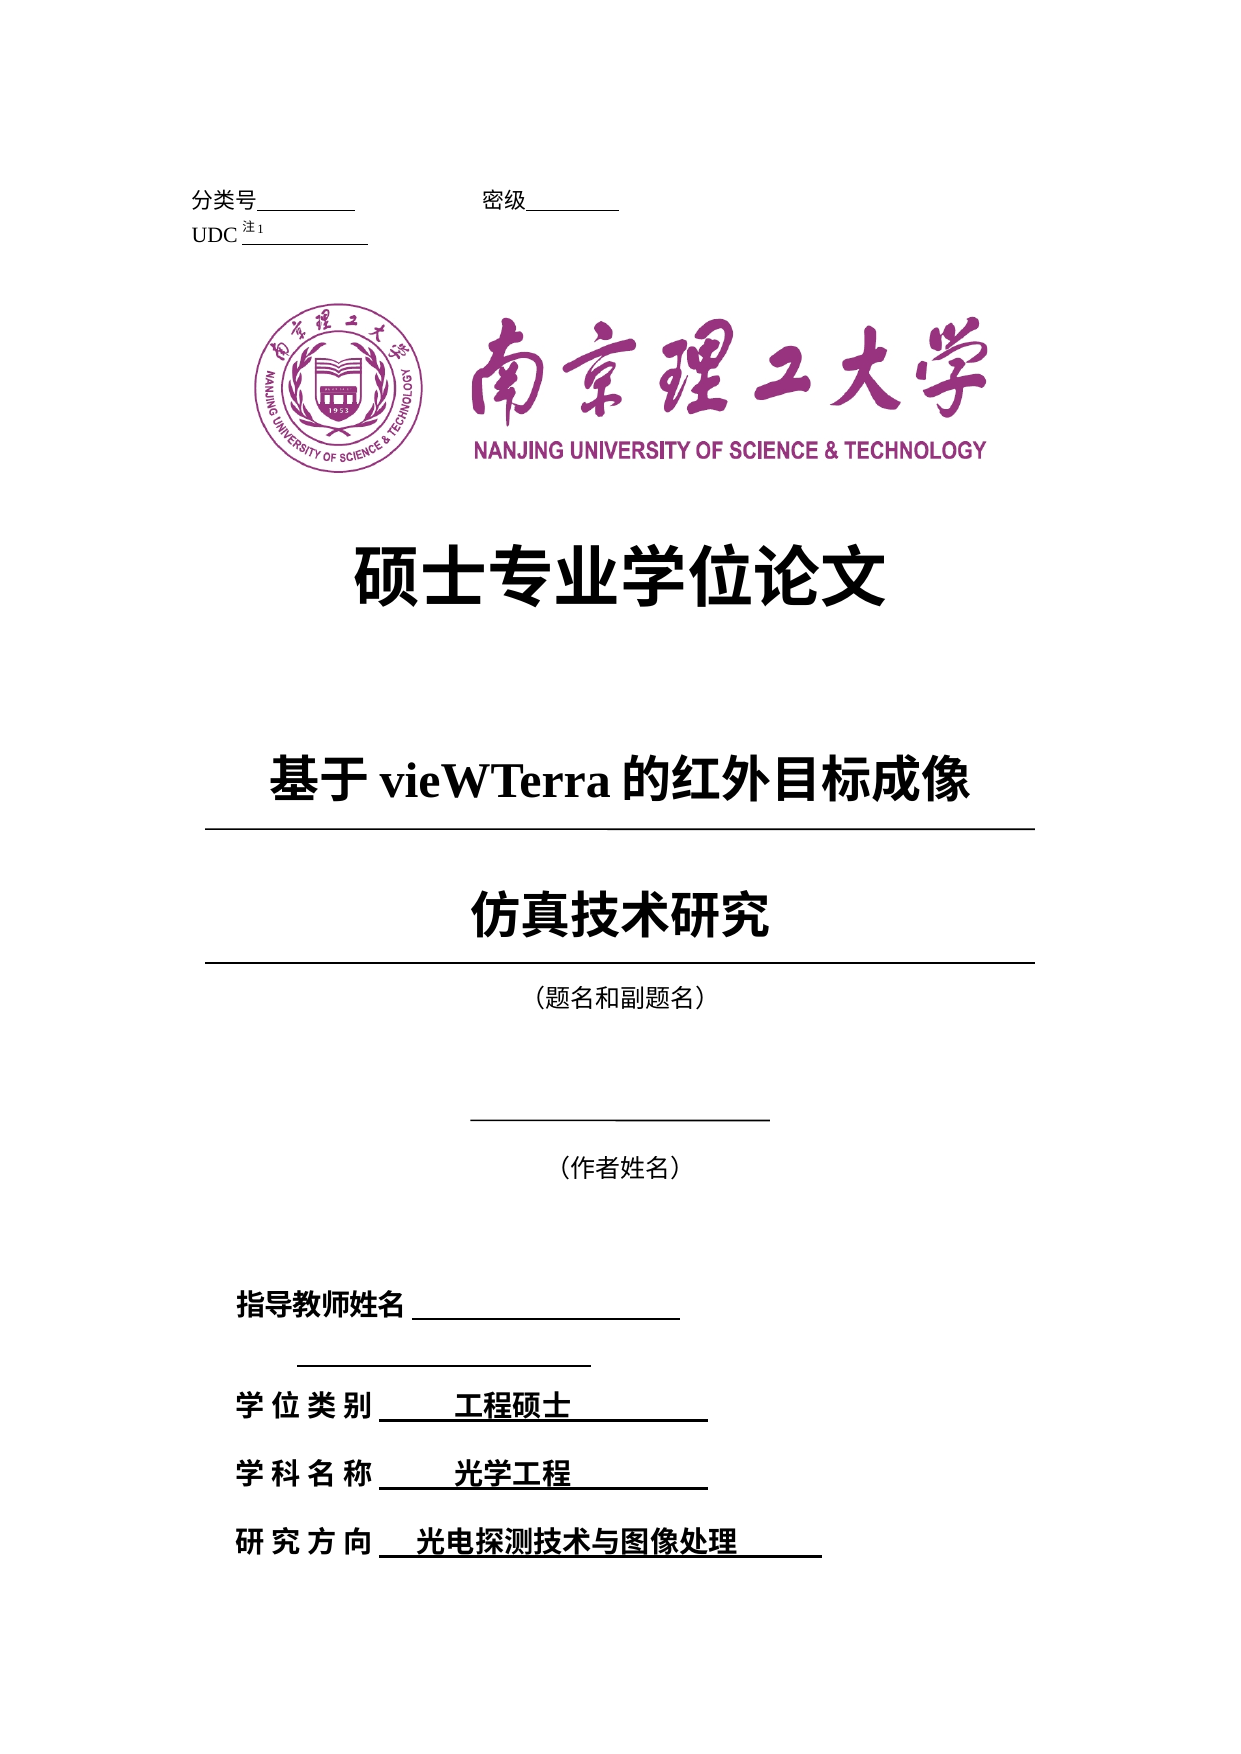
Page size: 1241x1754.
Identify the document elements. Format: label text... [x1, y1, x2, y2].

text 基于vieWTerra的红外目标成像 [148, 725, 1092, 827]
text （题名和副题名） [148, 963, 1092, 1031]
text UDC注1 [148, 216, 1092, 249]
text 研 究 方 向 光电探测技术与图像处理 [148, 1506, 1092, 1574]
text 学 科 名 称 光学工程 [148, 1438, 1092, 1506]
text 硕士专业学位论文 [148, 521, 1092, 623]
text 学 位 类 别 工程硕士 [148, 1370, 1092, 1438]
picture [250, 301, 988, 474]
text （作者姓名） [148, 1132, 1092, 1200]
text 仿真技术研究 [148, 861, 1092, 963]
text 指导教师姓名 [148, 1268, 1092, 1336]
text 分类号 密级 [148, 182, 1092, 216]
